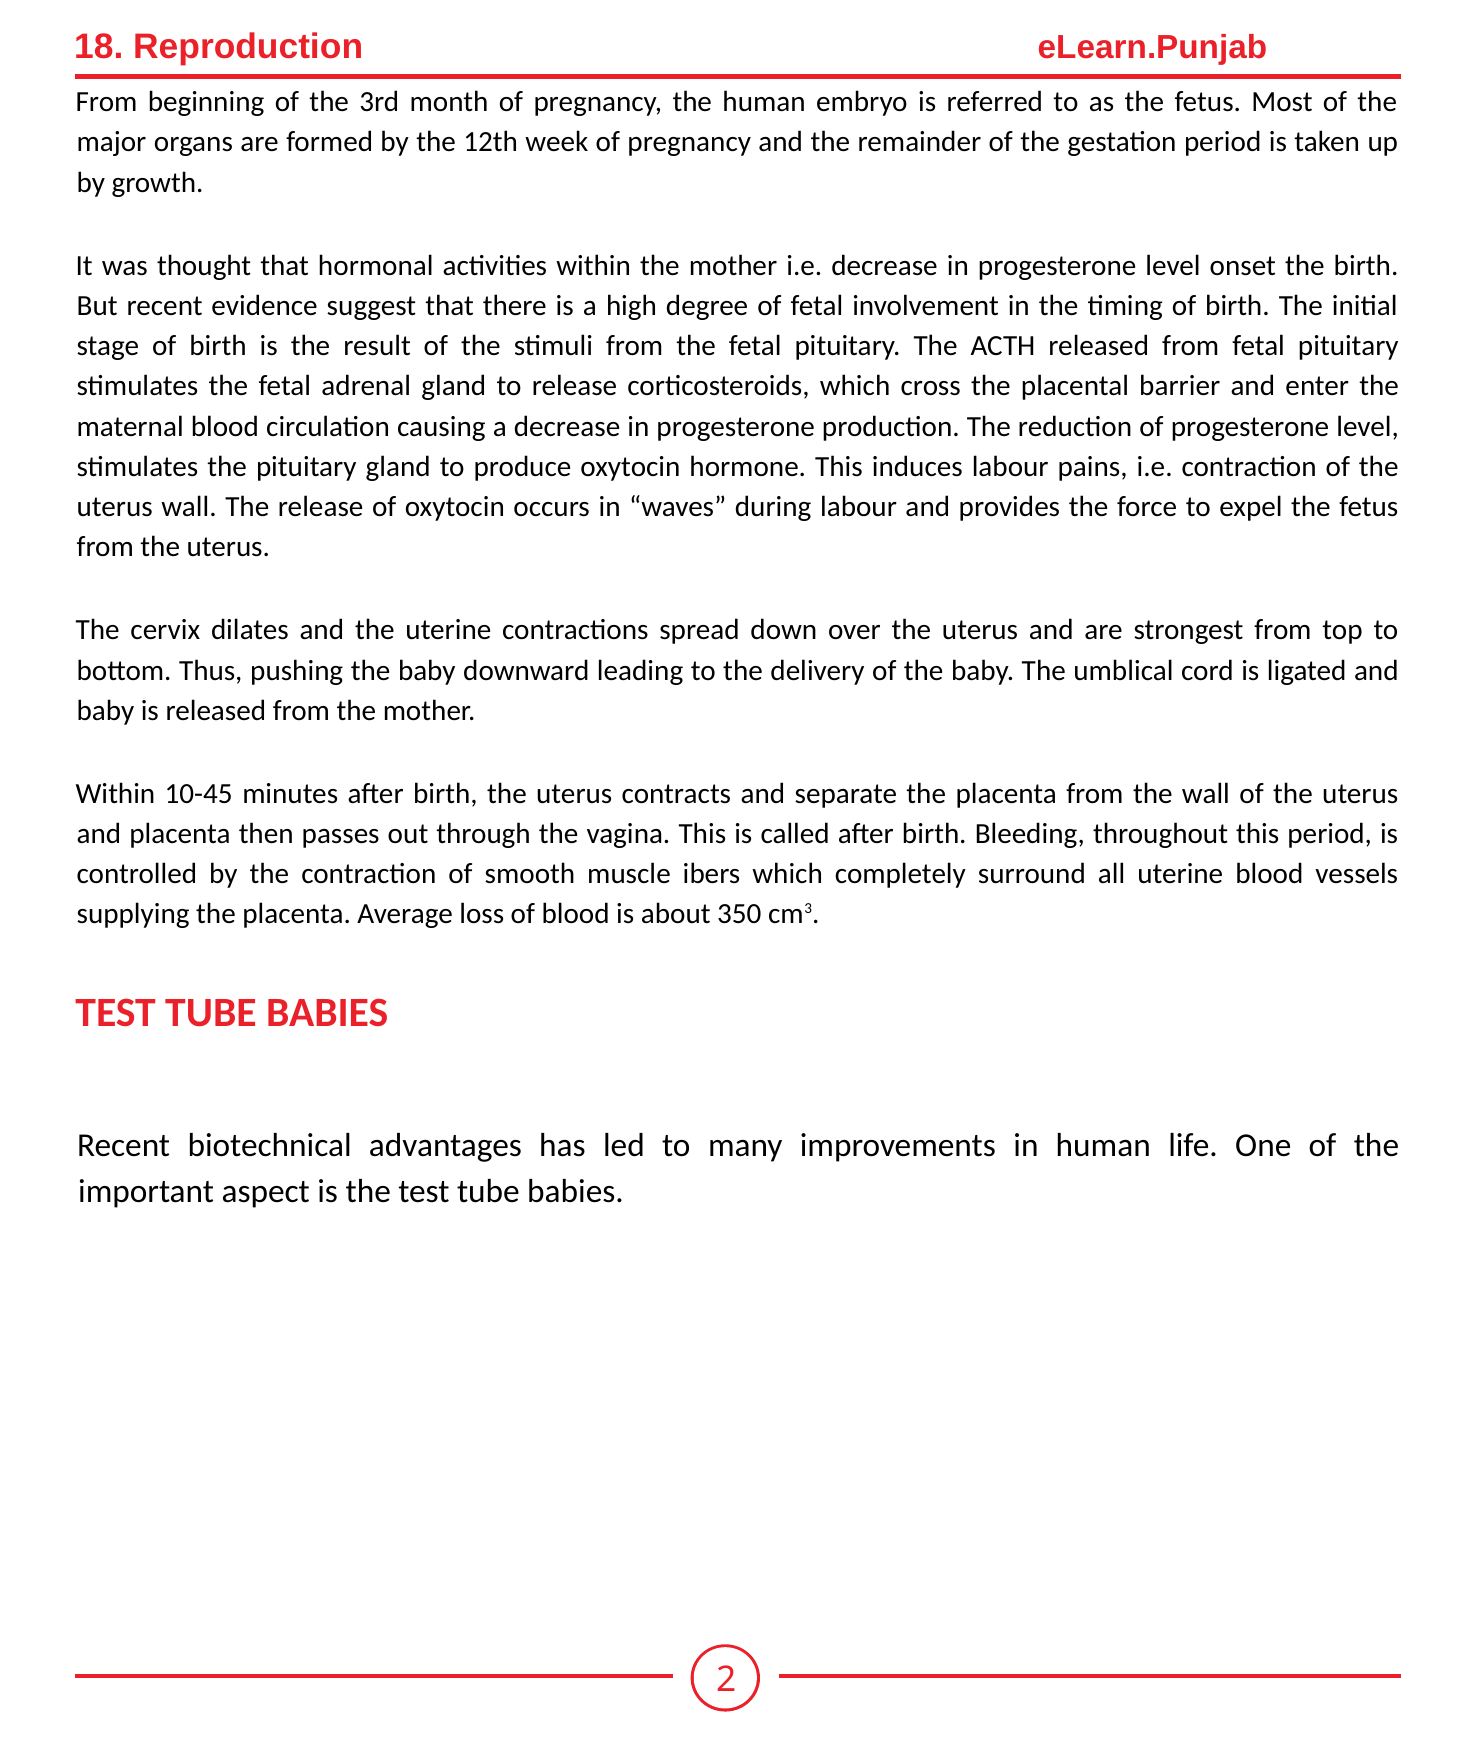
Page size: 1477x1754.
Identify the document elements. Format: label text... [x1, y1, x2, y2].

text Recent biotechnical advantages has led to many improvements in human life. One of the important aspect is the test tube babies. [77, 1124, 1402, 1210]
text Within 10-45 minutes after birth, the uterus contracts and separate the placenta from the wall of the uterus and placenta then passes out through the vagina. This is called after birth. Bleeding, throughout this period, is controlled by the contraction of smooth muscle ibers which completely surround all uterine blood vessels supplying the placenta. Average loss of blood is about 350 cm3. [75, 775, 1400, 931]
text It was thought that hormonal activities within the mother i.e. decrease in progesterone level onset the birth. But recent evidence suggest that there is a high degree of fetal involvement in the timing of birth. The initial stage of birth is the result of the stimuli from the fetal pituitary. The ACTH released from fetal pituitary stimulates the fetal adrenal gland to release corticosteroids, which cross the placental barrier and enter the maternal blood circulation causing a decrease in progesterone production. The reduction of progesterone level, stimulates the pituitary gland to produce oxytocin hormone. This induces labour pains, i.e. contraction of the uterus wall. The release of oxytocin occurs in “waves” during labour and provides the force to expel the fetus from the uterus. [75, 247, 1400, 564]
text From beginning of the 3rd month of pregnancy, the human embryo is referred to as the fetus. Most of the major organs are formed by the 12th week of pregnancy and the remainder of the gestation period is taken up by growth. [75, 70, 1400, 199]
subtitle TEST TUBE BABIES [75, 986, 1402, 1037]
text The cervix dilates and the uterine contractions spread down over the uterus and are strongest from top to bottom. Thus, pushing the baby downward leading to the delivery of the baby. The umblical cord is ligated and baby is released from the mother. [75, 611, 1400, 727]
